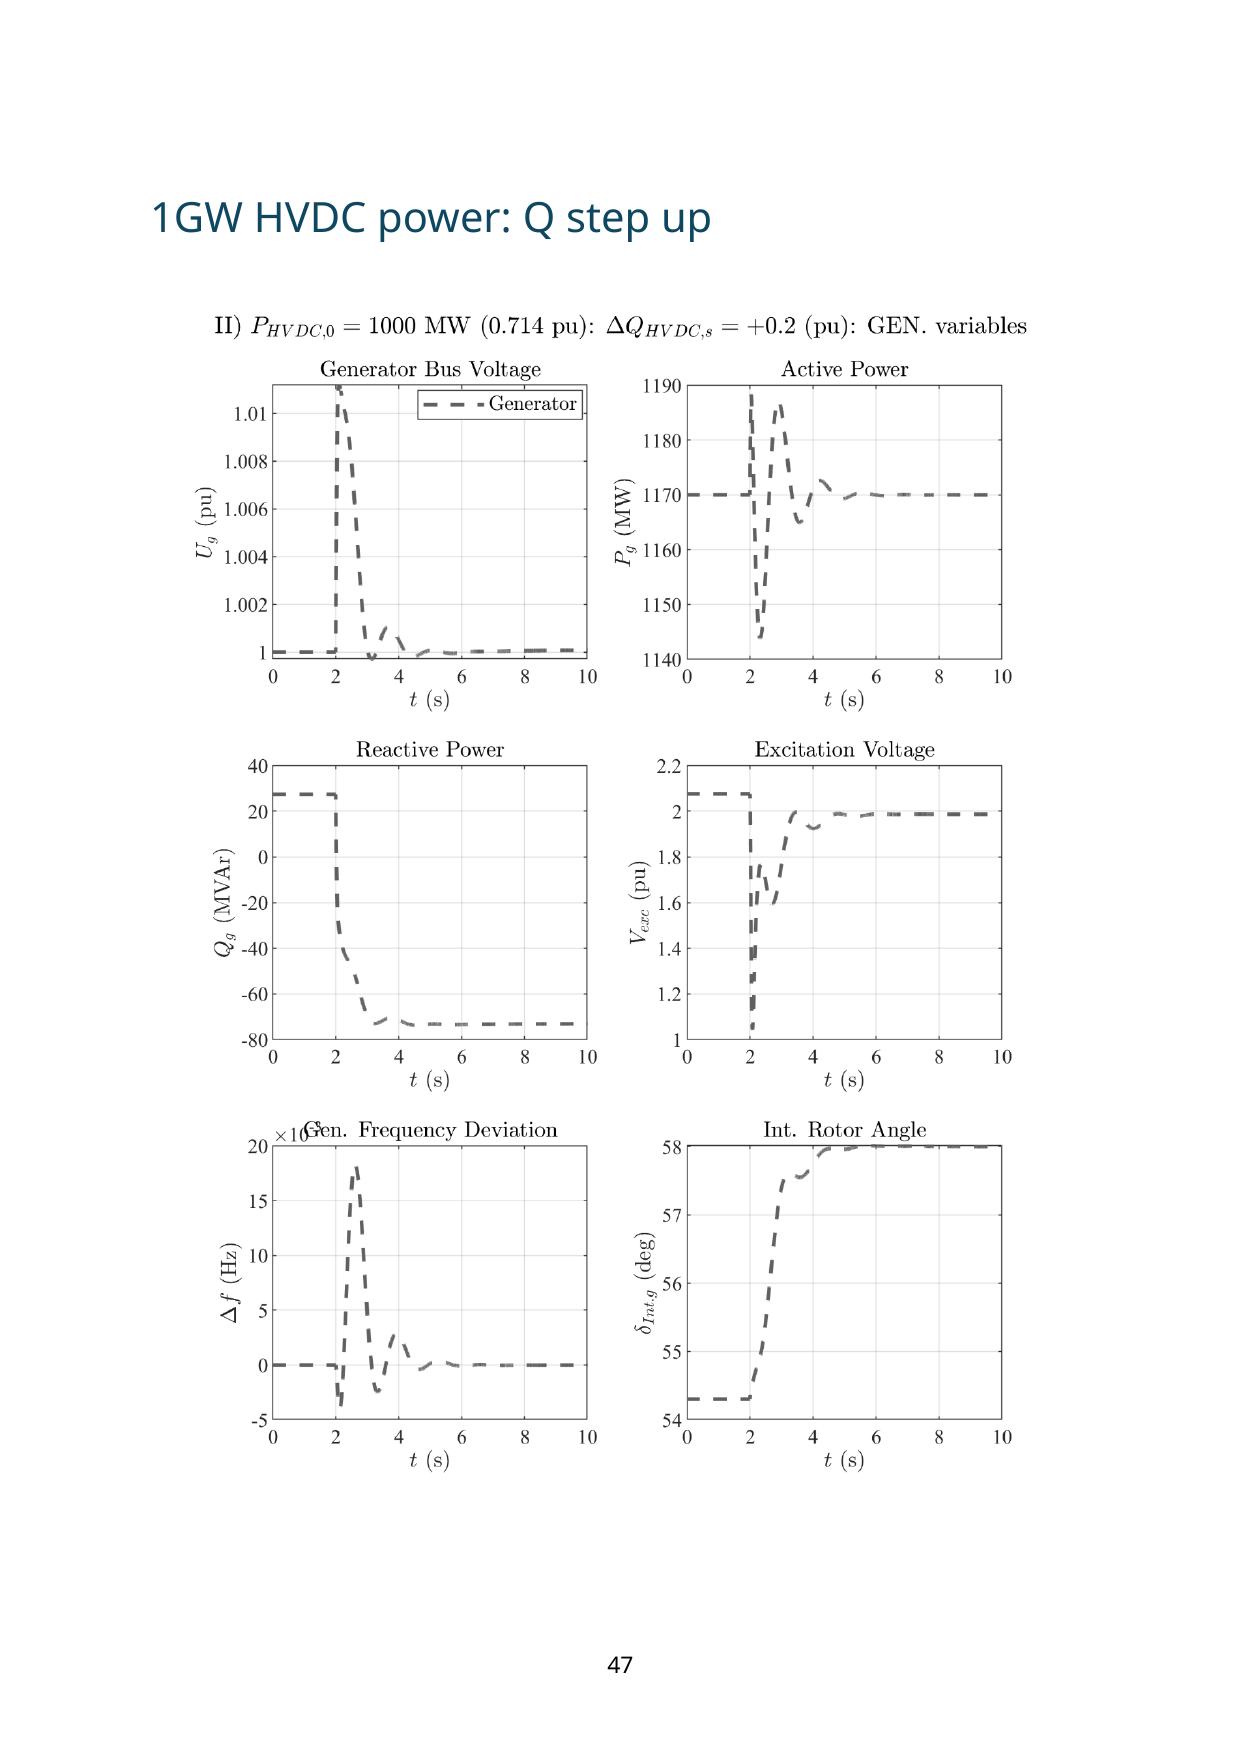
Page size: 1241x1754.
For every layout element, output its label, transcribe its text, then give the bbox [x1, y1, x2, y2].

subtitle 1GW HVDC power: Q step up [150, 187, 1090, 244]
picture [150, 257, 1091, 1559]
